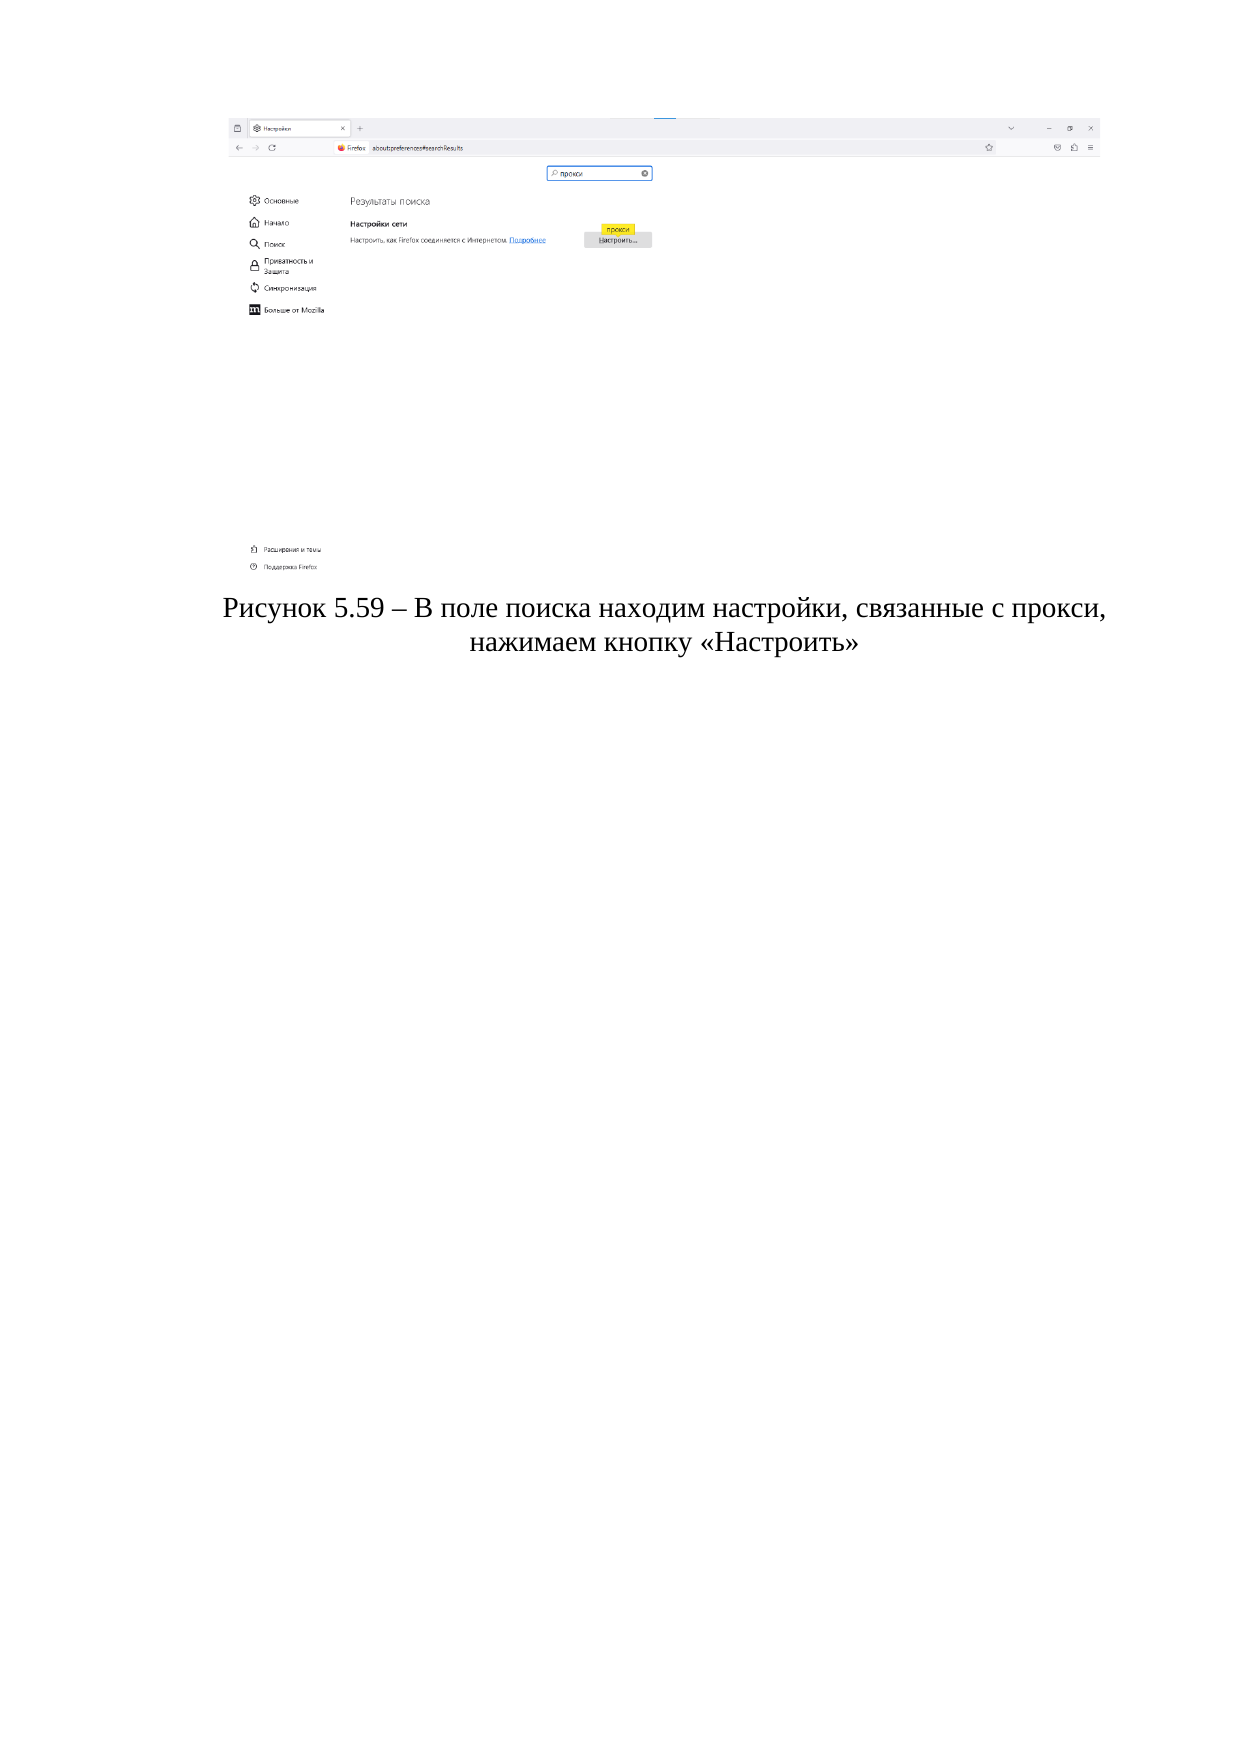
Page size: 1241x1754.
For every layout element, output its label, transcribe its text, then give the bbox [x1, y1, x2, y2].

picture [228, 118, 1101, 591]
